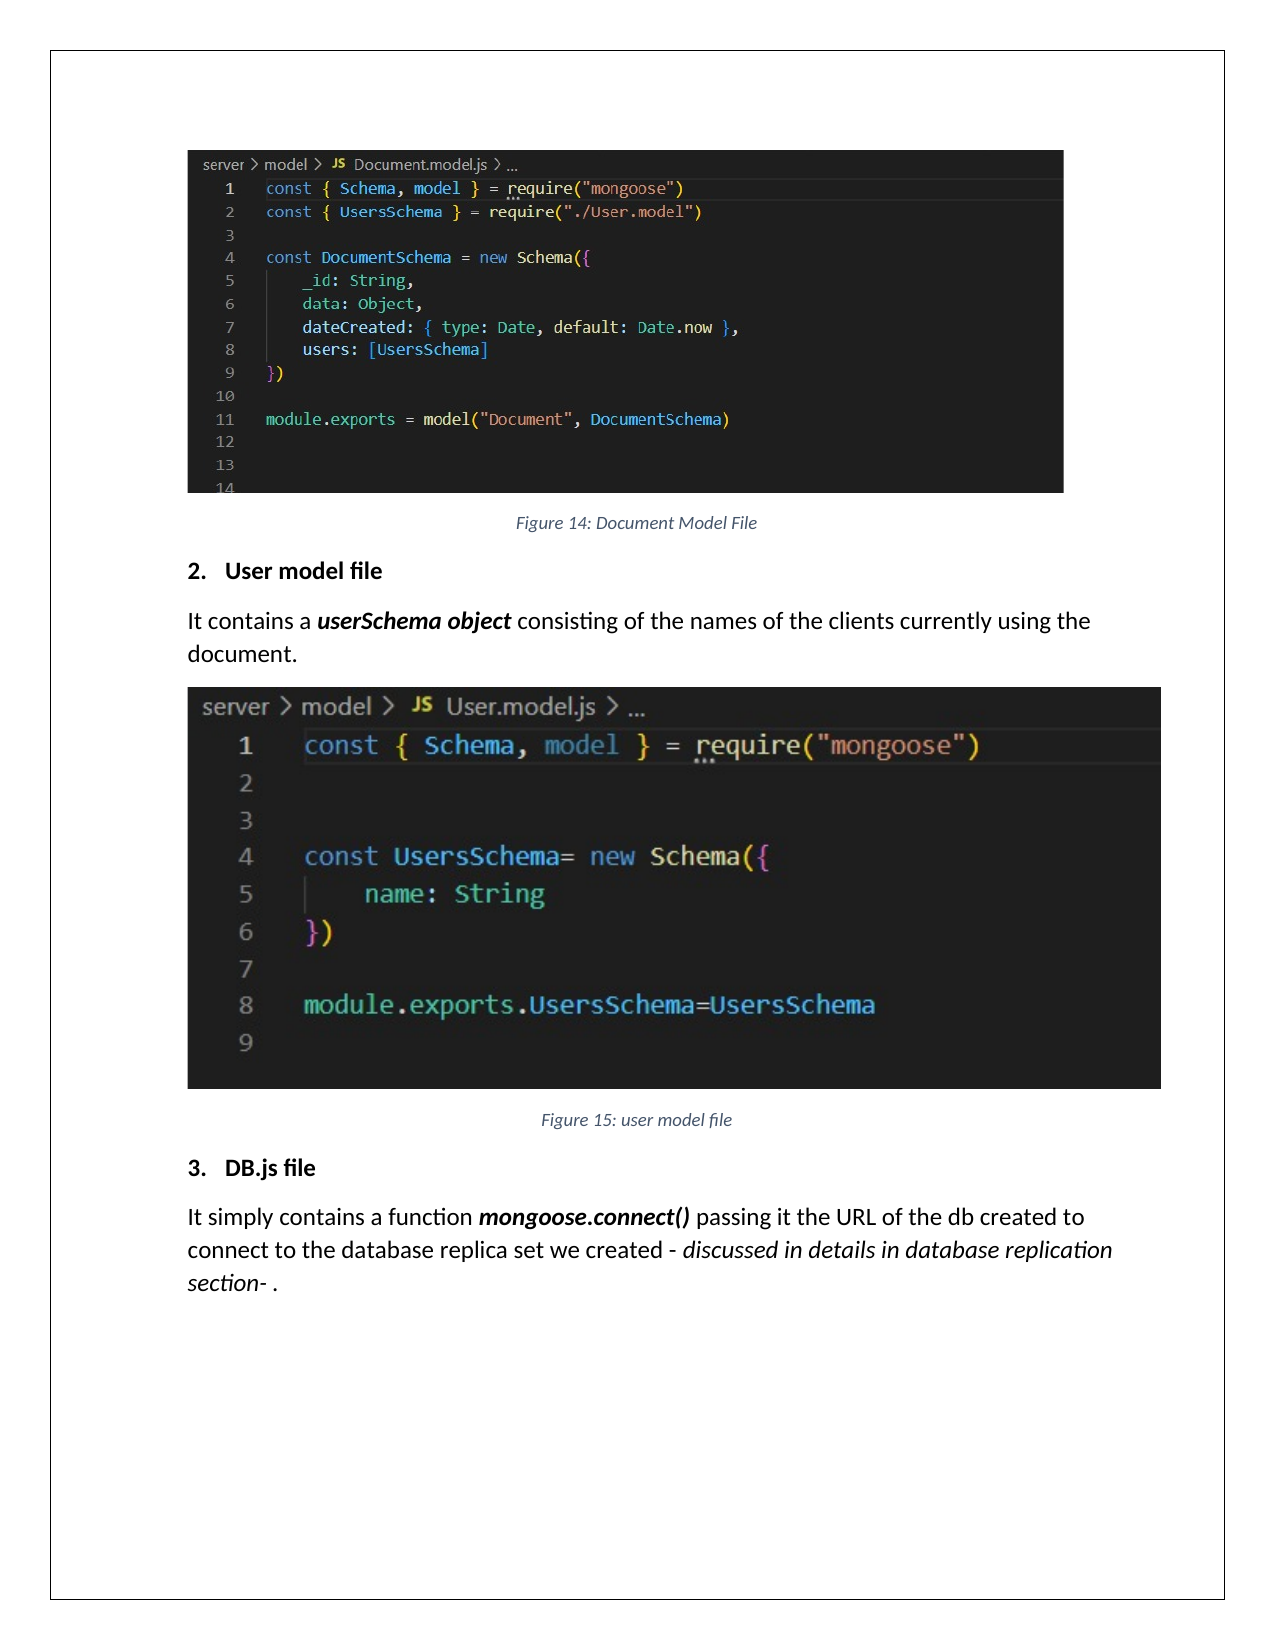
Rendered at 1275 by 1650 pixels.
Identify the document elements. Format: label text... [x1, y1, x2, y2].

text It simply contains a function mongoose.connect() passing it the URL of the db created to connect to the database replica set we created - discussed in details in database replication section- . [187, 1201, 1125, 1298]
picture [187, 687, 1161, 1089]
text Figure 14: Document Model File [150, 512, 1125, 534]
list User model file [187, 555, 1125, 586]
picture [187, 150, 1064, 493]
text Figure 15: user model file [150, 1108, 1125, 1131]
list DB.js file [187, 1152, 1125, 1182]
text It contains a userSchema object consisting of the names of the clients currently using the document. [187, 605, 1125, 668]
